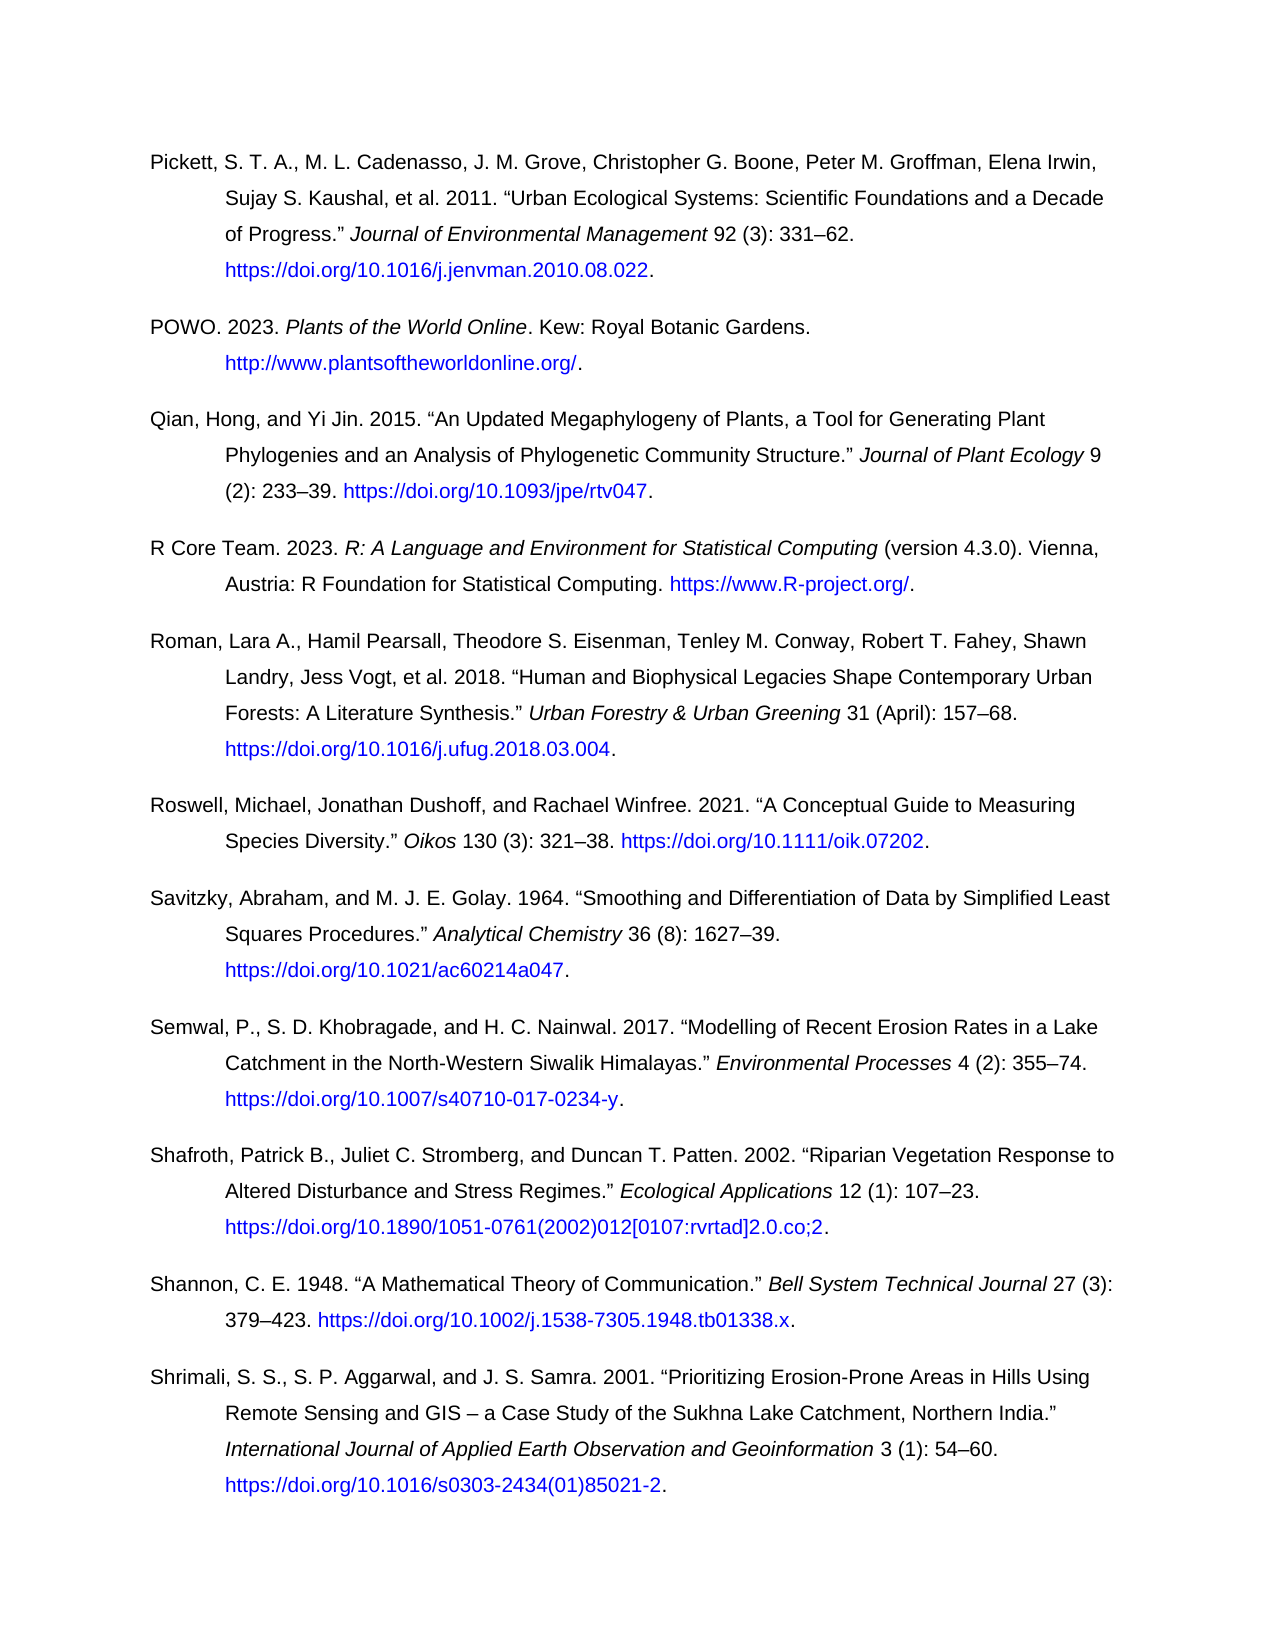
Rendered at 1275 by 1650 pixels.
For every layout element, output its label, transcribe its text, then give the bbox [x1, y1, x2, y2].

text Pickett, S. T. A., M. L. Cadenasso, J. M. Grove, Christopher G. Boone, Peter M. Groffman, Elena Irwin, Sujay S. Kaushal, et al. 2011. “Urban Ecological Systems: Scientific Foundations and a Decade of Progress.” Journal of Environmental Management 92 (3): 331–62. https://doi.org/10.1016/j.jenvman.2010.08.022. [150, 150, 1125, 282]
text Shafroth, Patrick B., Juliet C. Stromberg, and Duncan T. Patten. 2002. “Riparian Vegetation Response to Altered Disturbance and Stress Regimes.” Ecological Applications 12 (1): 107–23. https://doi.org/10.1890/1051-0761(2002)012[0107:rvrtad]2.0.co;2. [150, 1143, 1125, 1239]
text R Core Team. 2023. R: A Language and Environment for Statistical Computing (version 4.3.0). Vienna, Austria: R Foundation for Statistical Computing. https://www.R-project.org/. [150, 536, 1125, 596]
text POWO. 2023. Plants of the World Online. Kew: Royal Botanic Gardens. http://www.plantsoftheworldonline.org/. [150, 314, 1125, 374]
text Qian, Hong, and Yi Jin. 2015. “An Updated Megaphylogeny of Plants, a Tool for Generating Plant Phylogenies and an Analysis of Phylogenetic Community Structure.” Journal of Plant Ecology 9 (2): 233–39. https://doi.org/10.1093/jpe/rtv047. [150, 407, 1125, 503]
text Roman, Lara A., Hamil Pearsall, Theodore S. Eisenman, Tenley M. Conway, Robert T. Fahey, Shawn Landry, Jess Vogt, et al. 2018. “Human and Biophysical Legacies Shape Contemporary Urban Forests: A Literature Synthesis.” Urban Forestry & Urban Greening 31 (April): 157–68. https://doi.org/10.1016/j.ufug.2018.03.004. [150, 629, 1125, 760]
text Roswell, Michael, Jonathan Dushoff, and Rachael Winfree. 2021. “A Conceptual Guide to Measuring Species Diversity.” Oikos 130 (3): 321–38. https://doi.org/10.1111/oik.07202. [150, 793, 1125, 853]
text Shrimali, S. S., S. P. Aggarwal, and J. S. Samra. 2001. “Prioritizing Erosion-Prone Areas in Hills Using Remote Sensing and GIS – a Case Study of the Sukhna Lake Catchment, Northern India.” International Journal of Applied Earth Observation and Geoinformation 3 (1): 54–60. https://doi.org/10.1016/s0303-2434(01)85021-2. [150, 1364, 1125, 1496]
text Savitzky, Abraham, and M. J. E. Golay. 1964. “Smoothing and Differentiation of Data by Simplified Least Squares Procedures.” Analytical Chemistry 36 (8): 1627–39. https://doi.org/10.1021/ac60214a047. [150, 886, 1125, 982]
text Semwal, P., S. D. Khobragade, and H. C. Nainwal. 2017. “Modelling of Recent Erosion Rates in a Lake Catchment in the North-Western Siwalik Himalayas.” Environmental Processes 4 (2): 355–74. https://doi.org/10.1007/s40710-017-0234-y. [150, 1014, 1125, 1110]
text Shannon, C. E. 1948. “A Mathematical Theory of Communication.” Bell System Technical Journal 27 (3): 379–423. https://doi.org/10.1002/j.1538-7305.1948.tb01338.x. [150, 1272, 1125, 1332]
